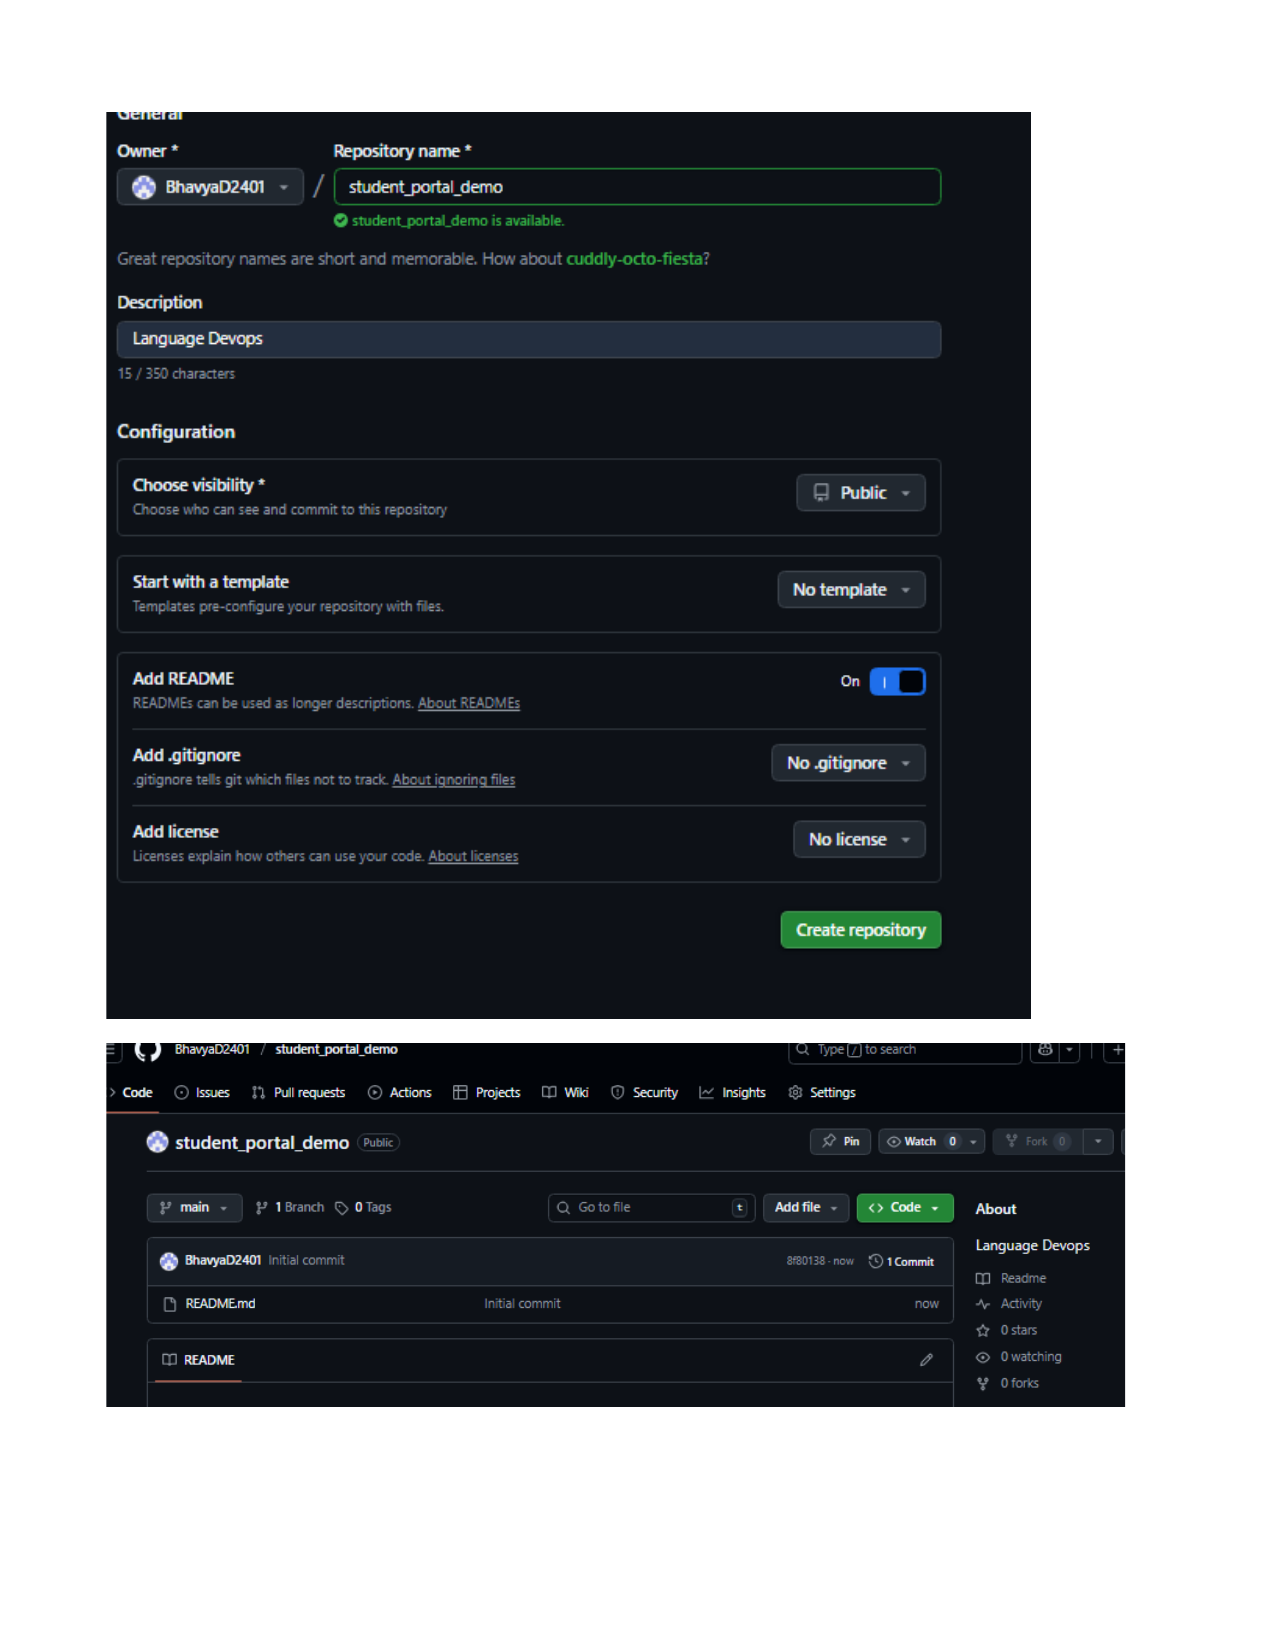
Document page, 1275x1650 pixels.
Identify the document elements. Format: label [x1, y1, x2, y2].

picture [106, 1043, 1125, 1407]
picture [106, 112, 1031, 1019]
